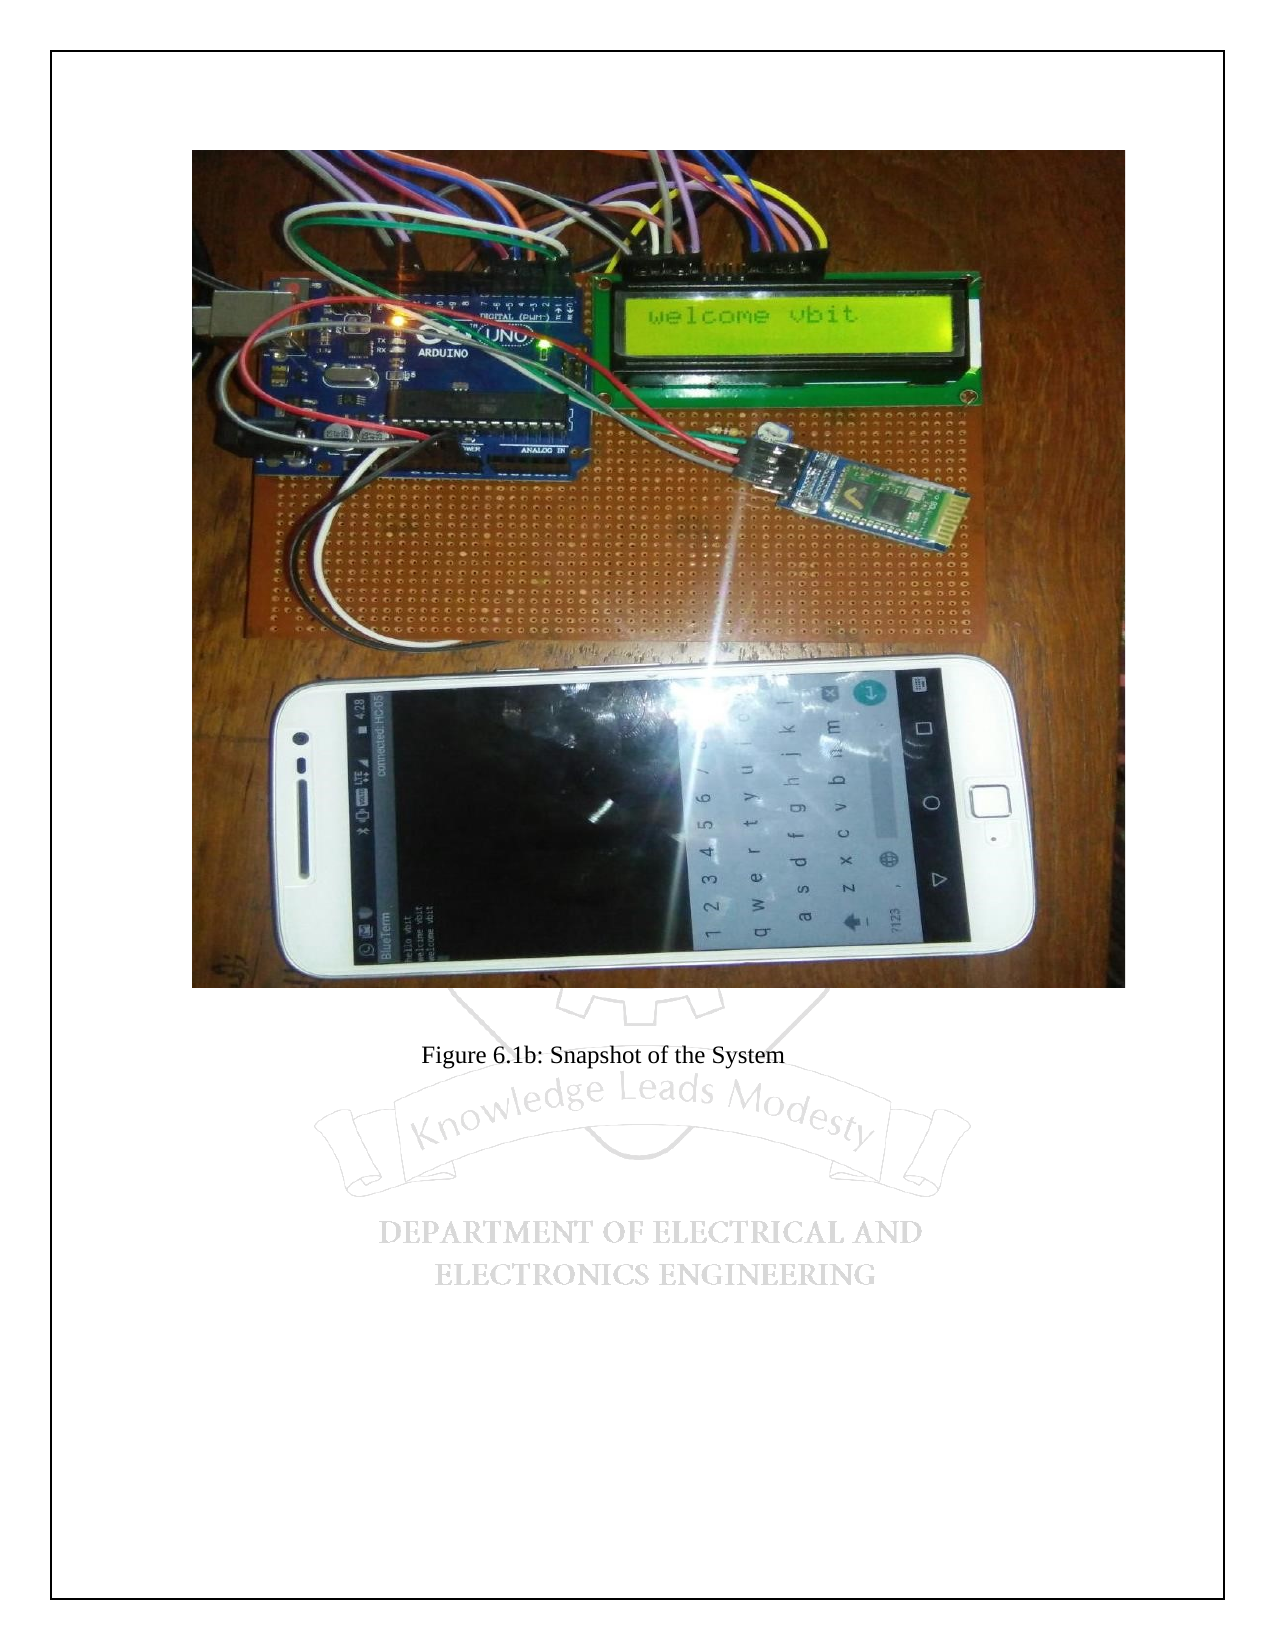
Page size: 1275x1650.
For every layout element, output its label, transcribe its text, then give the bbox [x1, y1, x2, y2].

text Figure 6.1b: Snapshot of the System [166, 1040, 1083, 1069]
picture [192, 150, 1125, 988]
